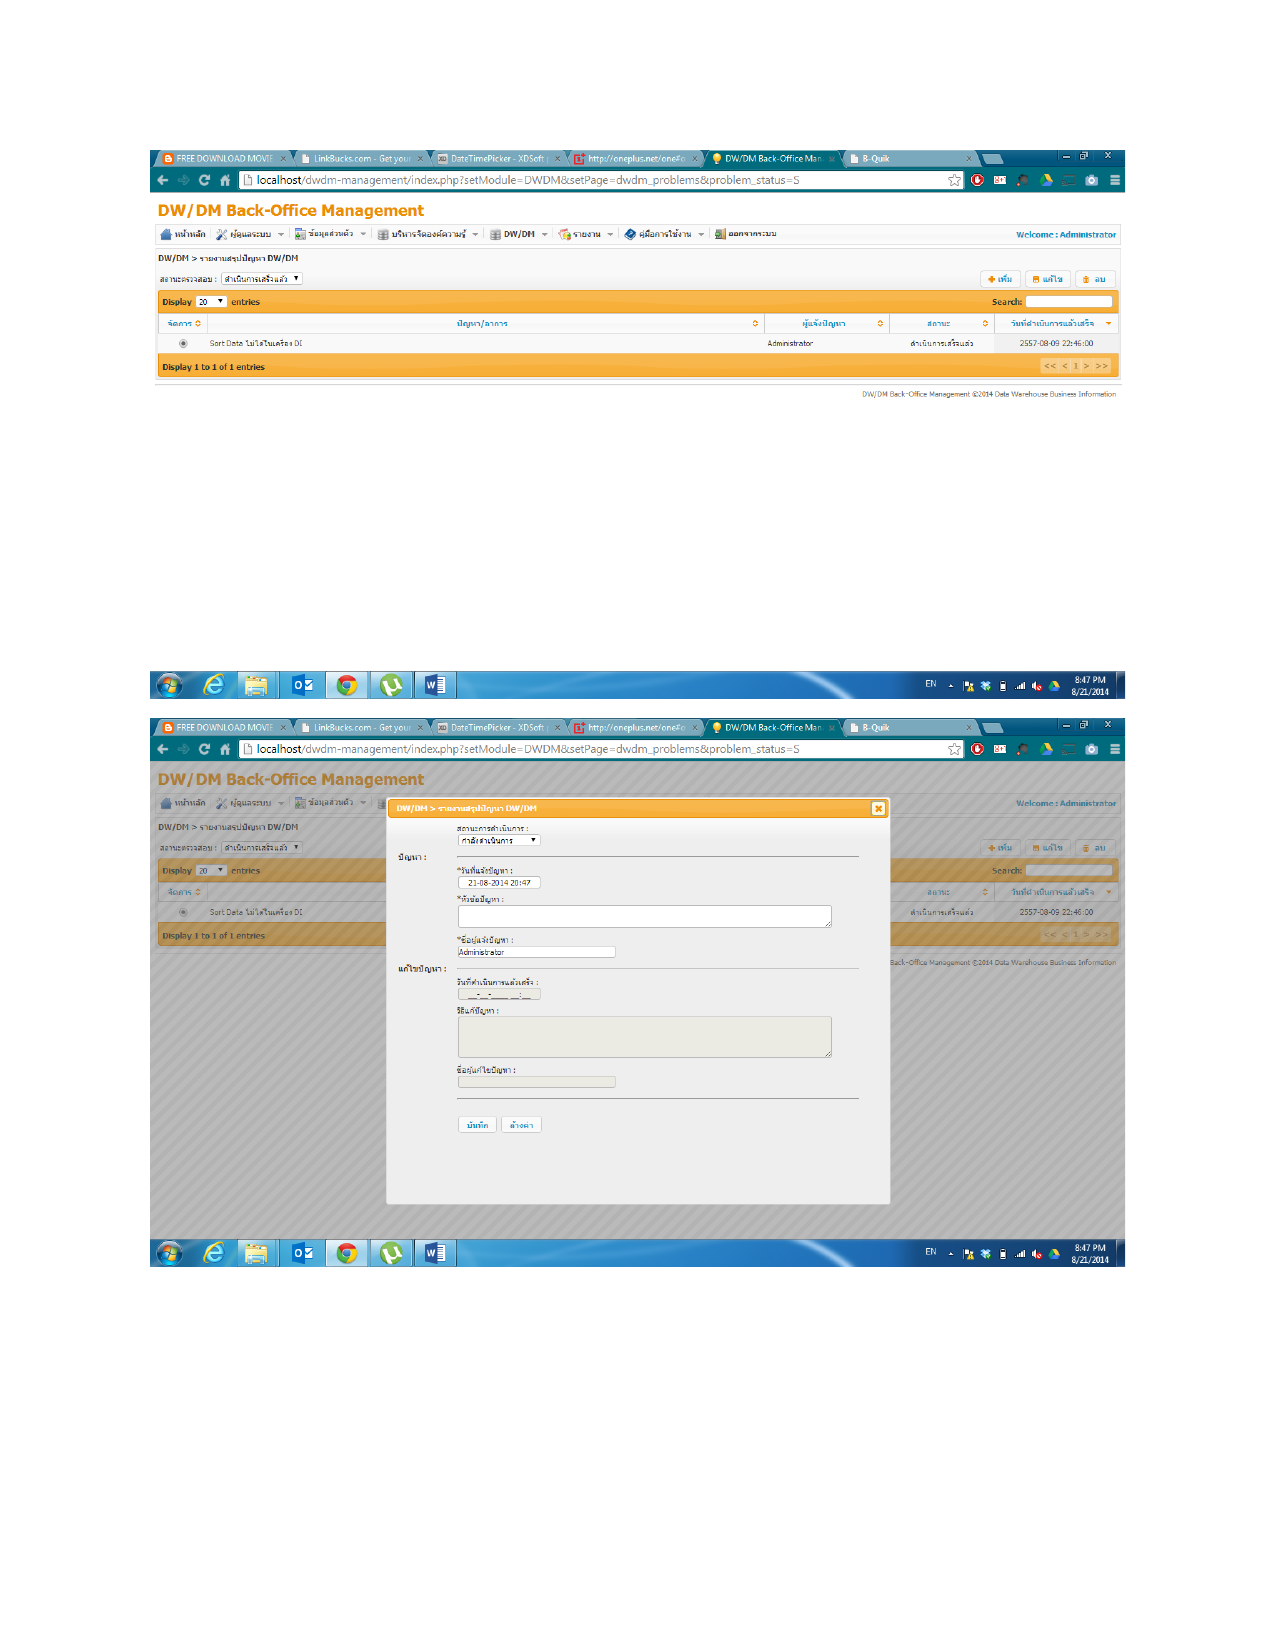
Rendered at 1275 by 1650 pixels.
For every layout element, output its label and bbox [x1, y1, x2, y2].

picture [150, 718, 1125, 1267]
picture [150, 150, 1125, 699]
